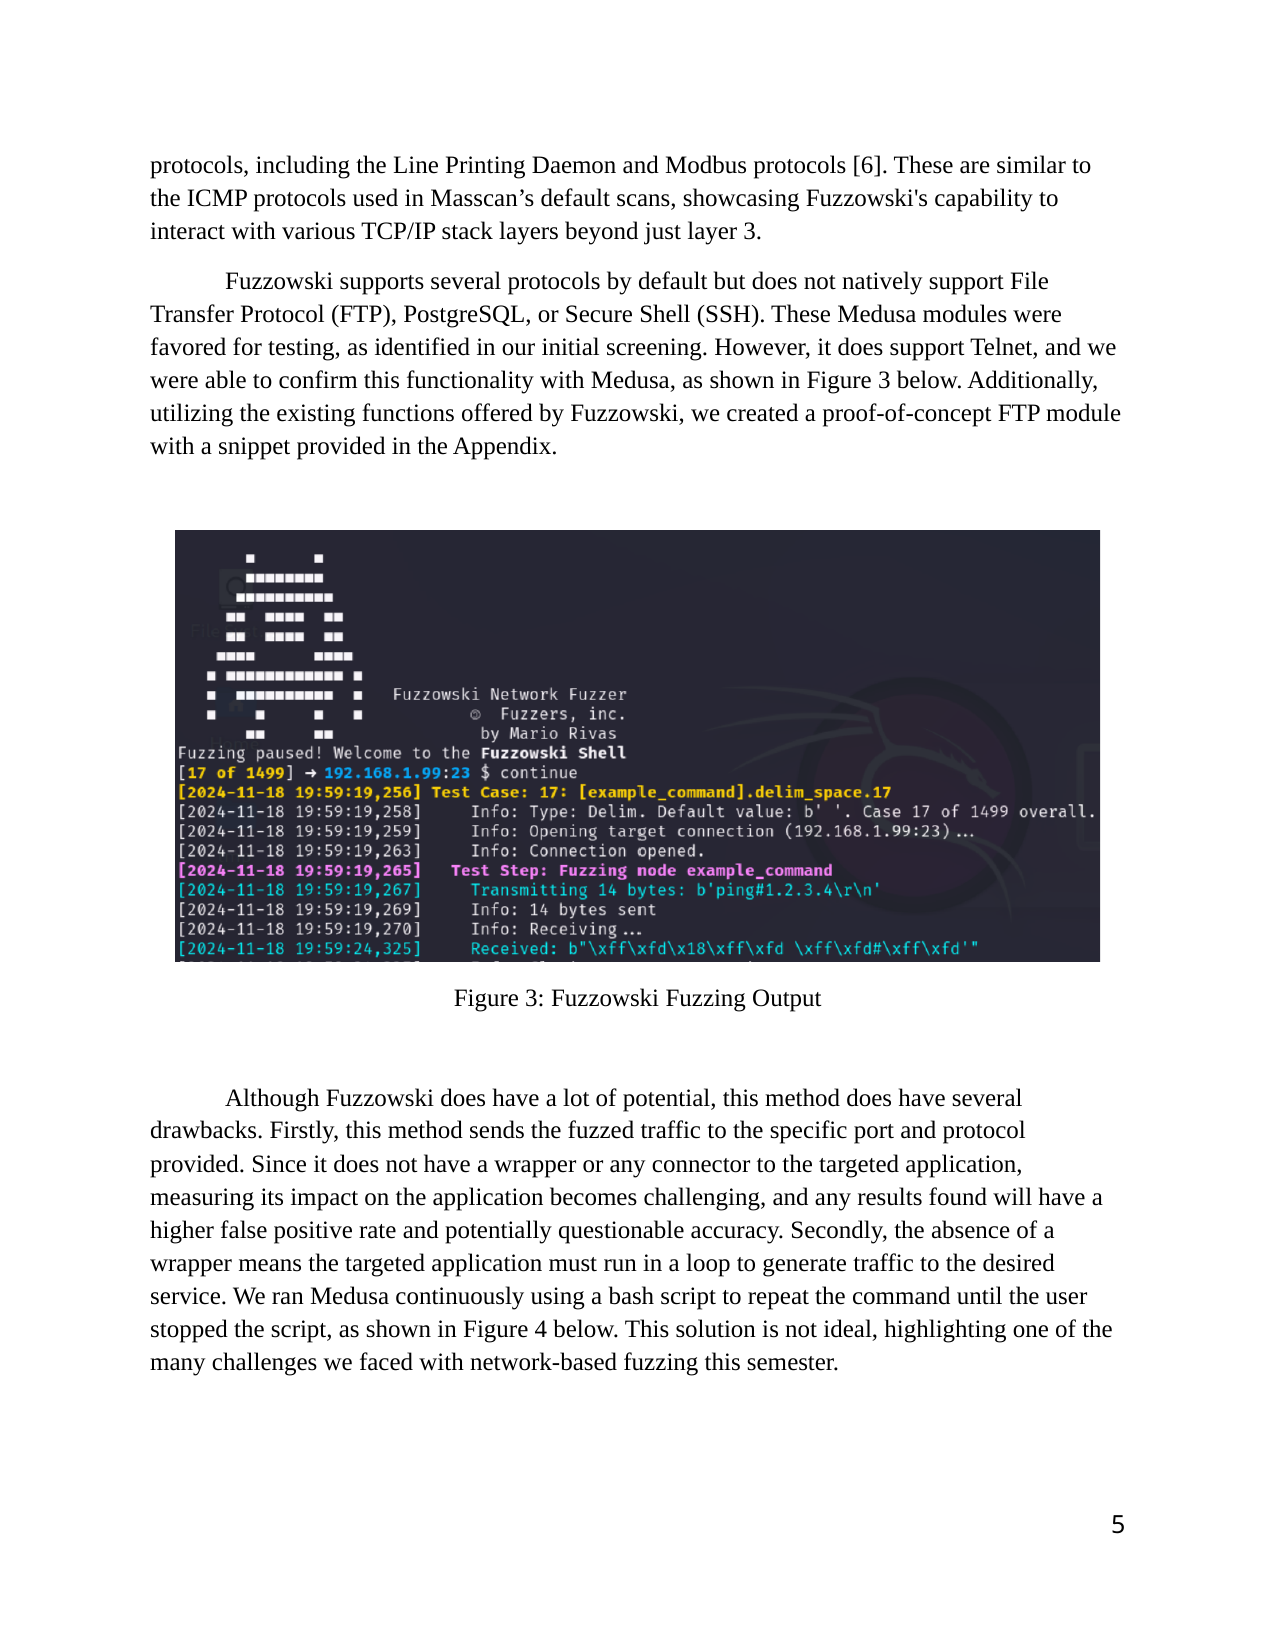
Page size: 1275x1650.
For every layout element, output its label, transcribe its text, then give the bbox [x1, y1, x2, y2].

text Fuzzowski supports several protocols by default but does not natively support File Transfer Protocol (FTP), PostgreSQL, or Secure Shell (SSH). These Medusa modules were favored for testing, as identified in our initial screening. However, it does support Telnet, and we were able to confirm this functionality with Medusa, as shown in Figure 3 below. Additionally, utilizing the existing functions offered by Fuzzowski, we created a proof-of-concept FTP module with a snippet provided in the Appendix. [150, 266, 1125, 459]
text Figure 3: Fuzzowski Fuzzing Output [150, 983, 1125, 1012]
picture [175, 530, 1100, 962]
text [150, 150, 1125, 245]
text Although Fuzzowski does have a lot of potential, this method does have several drawbacks. Firstly, this method sends the fuzzed traffic to the specific port and protocol provided. Since it does not have a wrapper or any connector to the targeted application, measuring its impact on the application becomes challenging, and any results found will have a higher false positive rate and potentially questionable accuracy. Secondly, the absence of a wrapper means the targeted application must run in a loop to generate traffic to the desired service. We ran Medusa continuously using a bash script to repeat the command until the user stopped the script, as shown in Figure 4 below. This solution is not ideal, highlighting one of the many challenges we faced with network-based fuzzing this semester. [150, 1083, 1125, 1376]
